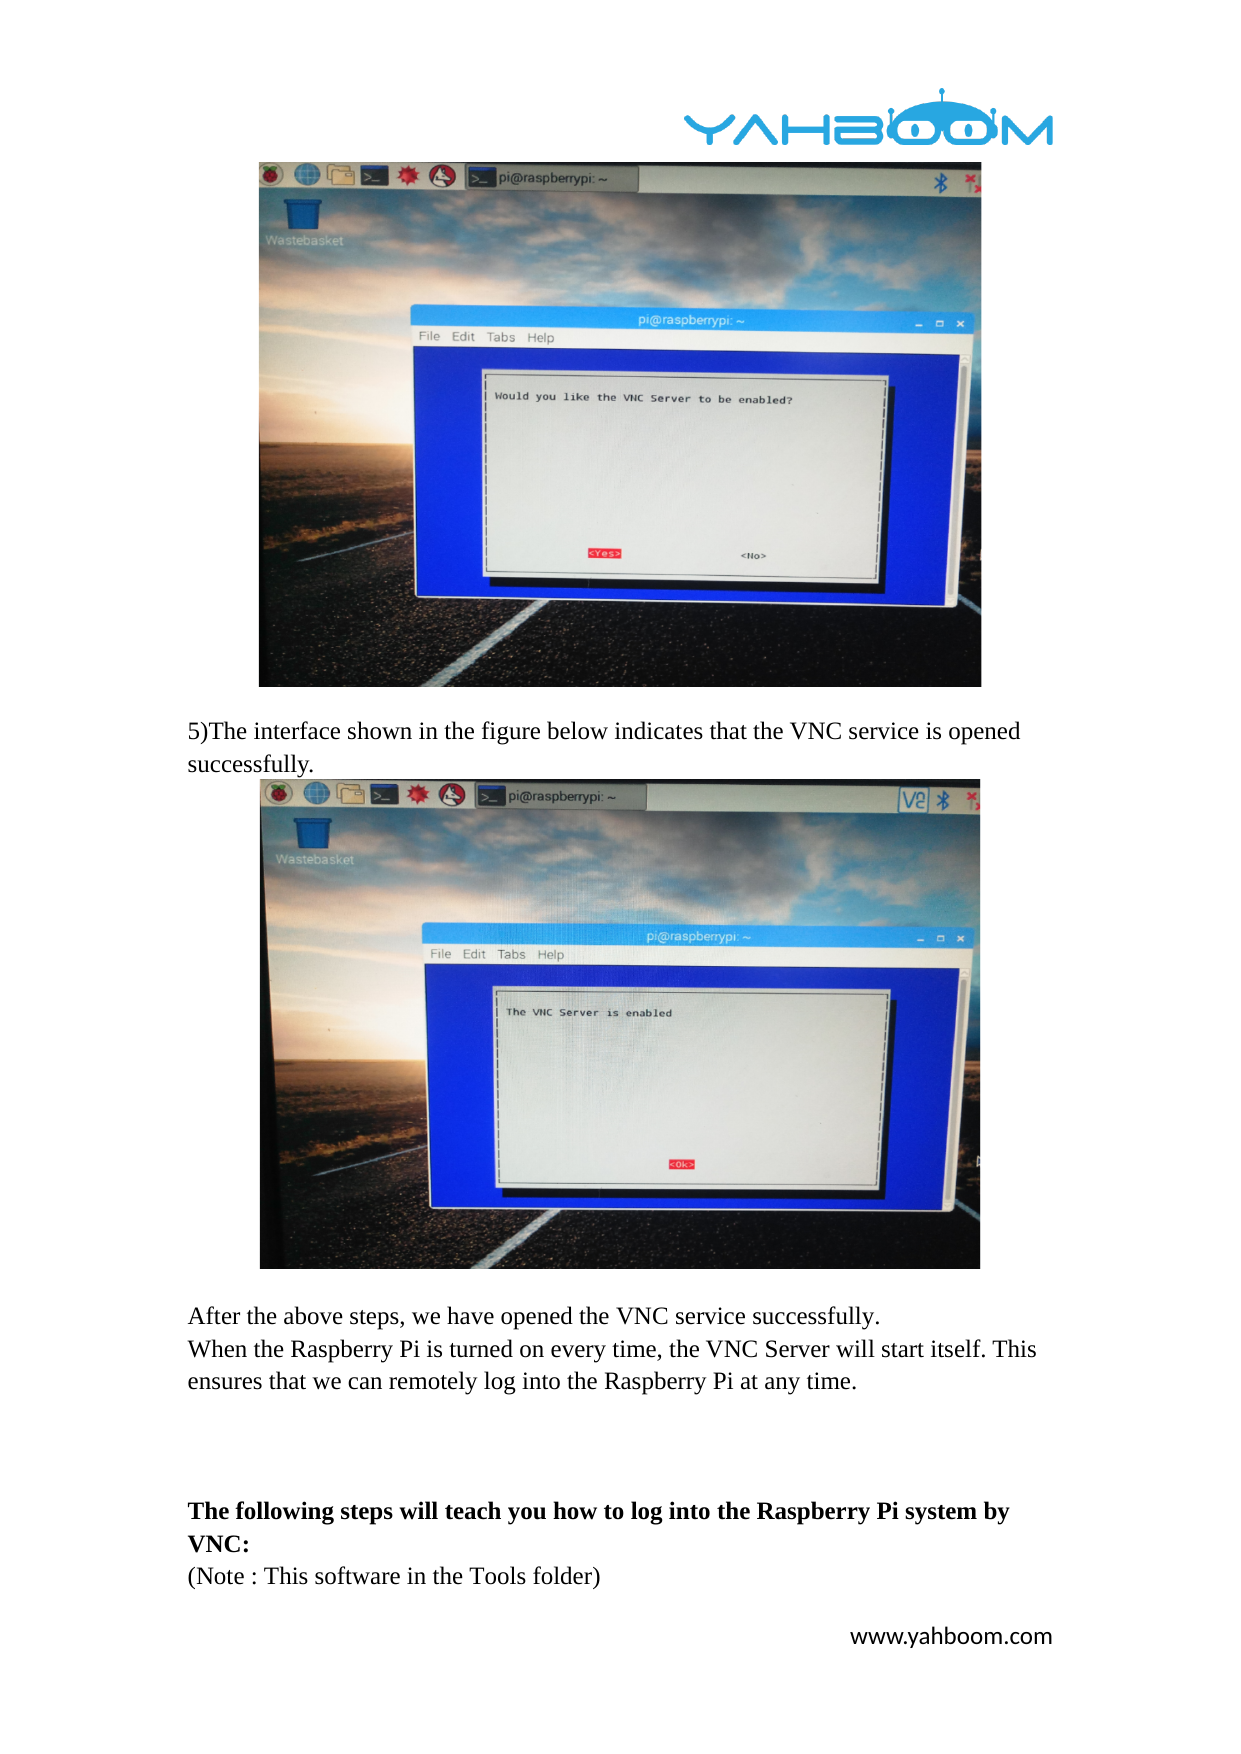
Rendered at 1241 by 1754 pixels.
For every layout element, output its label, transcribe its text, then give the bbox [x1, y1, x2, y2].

text The following steps will teach you how to log into the Raspberry Pi system by VNC: [187, 1494, 1053, 1559]
list When the Raspberry Pi is turned on every time, the VNC Server will start itself. This ensures that we can remotely log into the Raspberry Pi at any time. [187, 1332, 1053, 1429]
picture [684, 88, 1053, 145]
picture [259, 779, 981, 1269]
text After the above steps, we have opened the VNC service successfully. [187, 1299, 1053, 1332]
picture [258, 162, 982, 687]
text (Note : This software in the Tools folder) [187, 1559, 1053, 1592]
list 5)The interface shown in the figure below indicates that the VNC service is opened successfully. [187, 714, 1053, 779]
